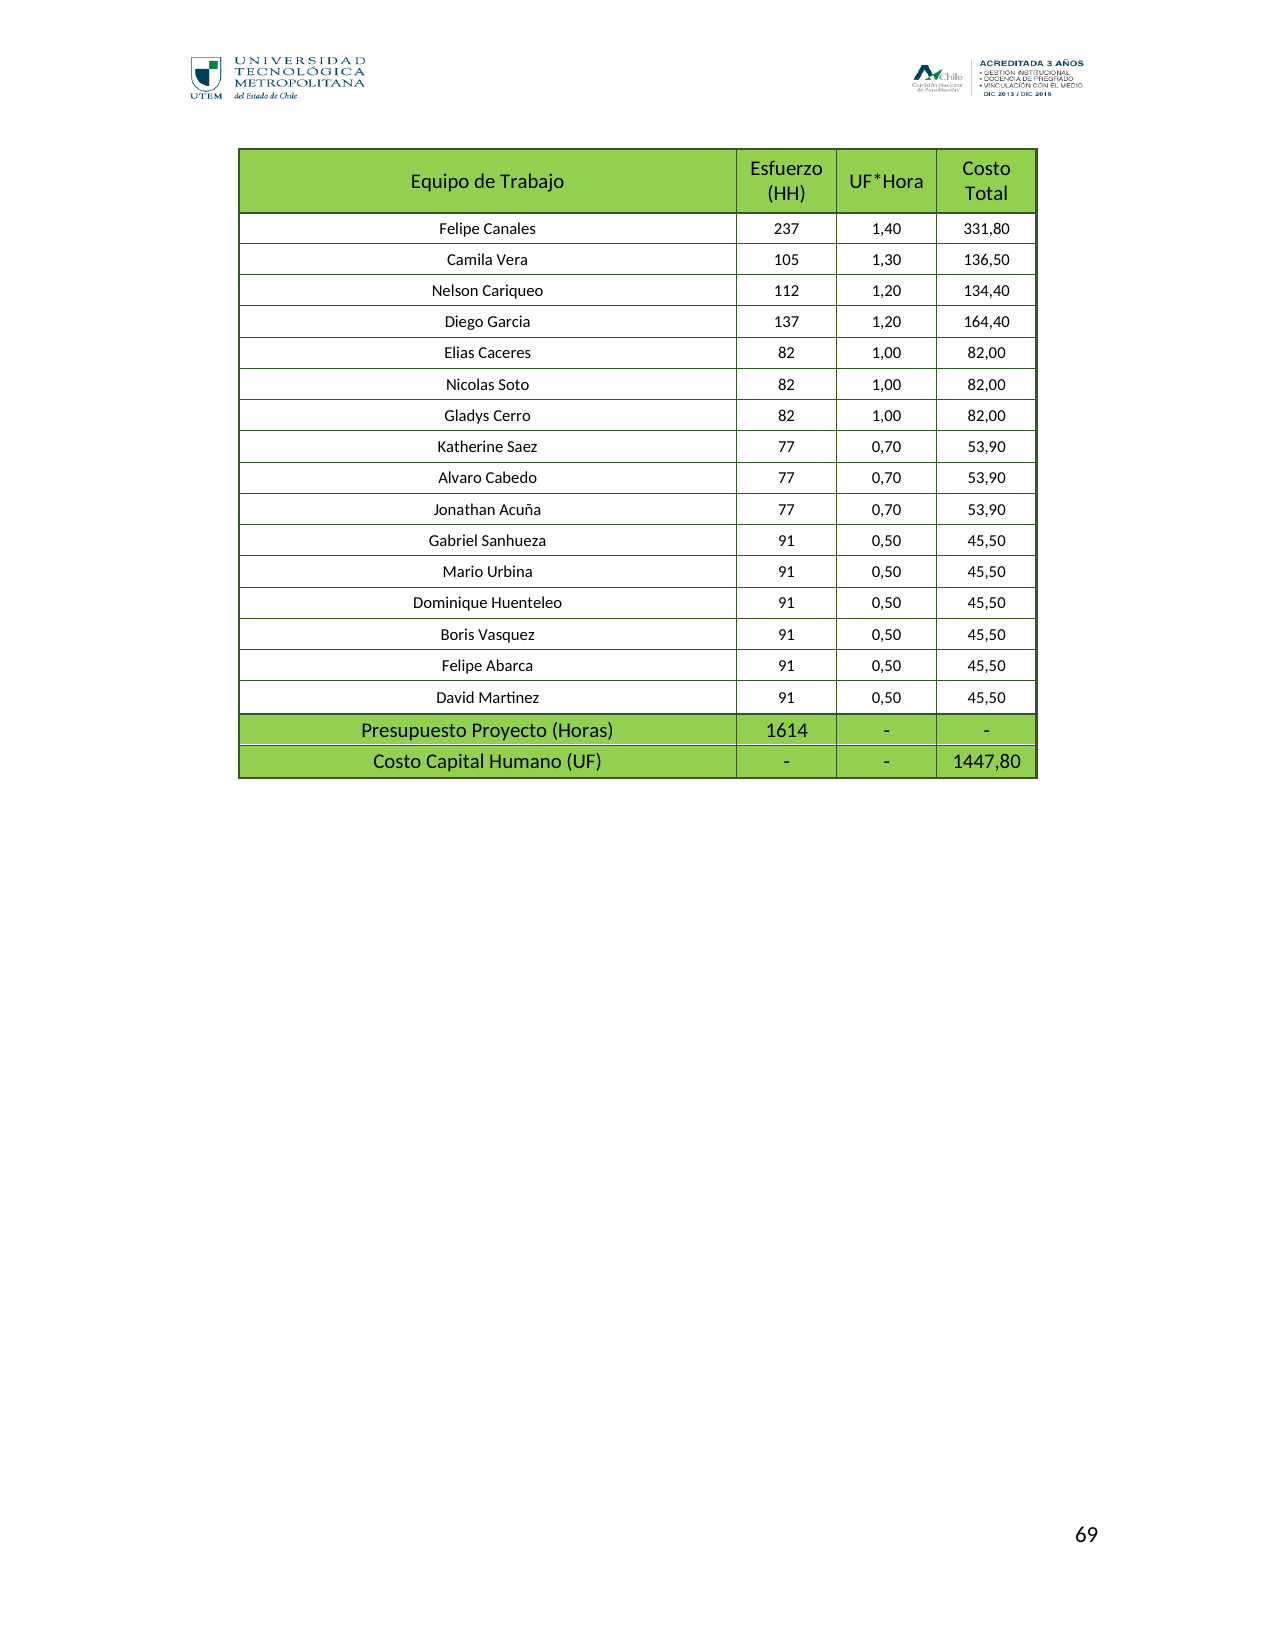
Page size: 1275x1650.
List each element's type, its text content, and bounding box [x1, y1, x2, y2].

table_cell Presupuesto Proyecto (Horas) [240, 715, 736, 744]
table_cell 134,40 [937, 275, 1035, 305]
table_header UF*Hora [837, 150, 936, 212]
table_cell 82 [737, 338, 836, 368]
table_cell 0,50 [837, 588, 936, 618]
table_cell Camila Vera [240, 244, 736, 274]
table_cell 1614 [737, 715, 836, 744]
table_cell 77 [737, 494, 836, 524]
table_cell 53,90 [937, 463, 1035, 493]
table_cell Mario Urbina [240, 556, 736, 587]
table_cell 53,90 [937, 494, 1035, 524]
table_cell Elias Caceres [240, 338, 736, 368]
table_cell 91 [737, 681, 836, 713]
table_cell 77 [737, 463, 836, 493]
table_cell 82,00 [937, 338, 1035, 368]
table_cell 1,00 [837, 369, 936, 399]
table_cell 1,00 [837, 338, 936, 368]
table_cell 136,50 [937, 244, 1035, 274]
table_cell - [937, 715, 1035, 744]
table_cell 0,50 [837, 650, 936, 680]
table_cell 53,90 [937, 431, 1035, 462]
table_cell 0,50 [837, 619, 936, 649]
table_cell 0,50 [837, 556, 936, 587]
table_cell 45,50 [937, 556, 1035, 587]
table_cell Jonathan Acuña [240, 494, 736, 524]
table_cell 91 [737, 525, 836, 555]
table_cell 0,70 [837, 463, 936, 493]
table_cell Katherine Saez [240, 431, 736, 462]
table_cell 1,40 [837, 214, 936, 243]
table_cell 1,20 [837, 275, 936, 305]
table_cell 105 [737, 244, 836, 274]
table_cell 1,20 [837, 306, 936, 337]
table_header Costo Total [937, 150, 1035, 212]
table_cell 91 [737, 650, 836, 680]
table_cell 91 [737, 556, 836, 587]
table_cell Nelson Cariqueo [240, 275, 736, 305]
table_cell - [837, 715, 936, 744]
table_cell 237 [737, 214, 836, 243]
table_cell Gabriel Sanhueza [240, 525, 736, 555]
table_cell 45,50 [937, 619, 1035, 649]
table_cell Dominique Huenteleo [240, 588, 736, 618]
table_cell 91 [737, 619, 836, 649]
table_cell 0,70 [837, 494, 936, 524]
table_cell 1,00 [837, 400, 936, 430]
table_cell 331,80 [937, 214, 1035, 243]
table_cell Costo Capital Humano (UF) [240, 746, 736, 777]
table_cell 45,50 [937, 588, 1035, 618]
table_cell Alvaro Cabedo [240, 463, 736, 493]
table_cell 82 [737, 369, 836, 399]
table_cell 0,50 [837, 681, 936, 713]
table_cell 0,50 [837, 525, 936, 555]
table_cell 82,00 [937, 369, 1035, 399]
table_cell 0,70 [837, 431, 936, 462]
table_header Equipo de Trabajo [240, 150, 736, 212]
table_cell - [737, 746, 836, 777]
table_cell 77 [737, 431, 836, 462]
table_cell 45,50 [937, 650, 1035, 680]
table_cell 82 [737, 400, 836, 430]
table_header Esfuerzo (HH) [737, 150, 836, 212]
picture [177, 34, 389, 117]
table_cell David Martinez [240, 681, 736, 713]
table_cell 1,30 [837, 244, 936, 274]
table_cell 82,00 [937, 400, 1035, 430]
table_cell 91 [737, 588, 836, 618]
table_cell 45,50 [937, 525, 1035, 555]
picture [896, 32, 1095, 117]
table_cell 137 [737, 306, 836, 337]
table_cell Nicolas Soto [240, 369, 736, 399]
table_cell Boris Vasquez [240, 619, 736, 649]
table_cell - [837, 746, 936, 777]
table_cell 164,40 [937, 306, 1035, 337]
table_cell 112 [737, 275, 836, 305]
table_cell 1447,80 [937, 746, 1035, 777]
table_cell Felipe Abarca [240, 650, 736, 680]
table_cell Diego Garcia [240, 306, 736, 337]
table_cell Felipe Canales [240, 214, 736, 243]
table_cell Gladys Cerro [240, 400, 736, 430]
table_cell 45,50 [937, 681, 1035, 713]
